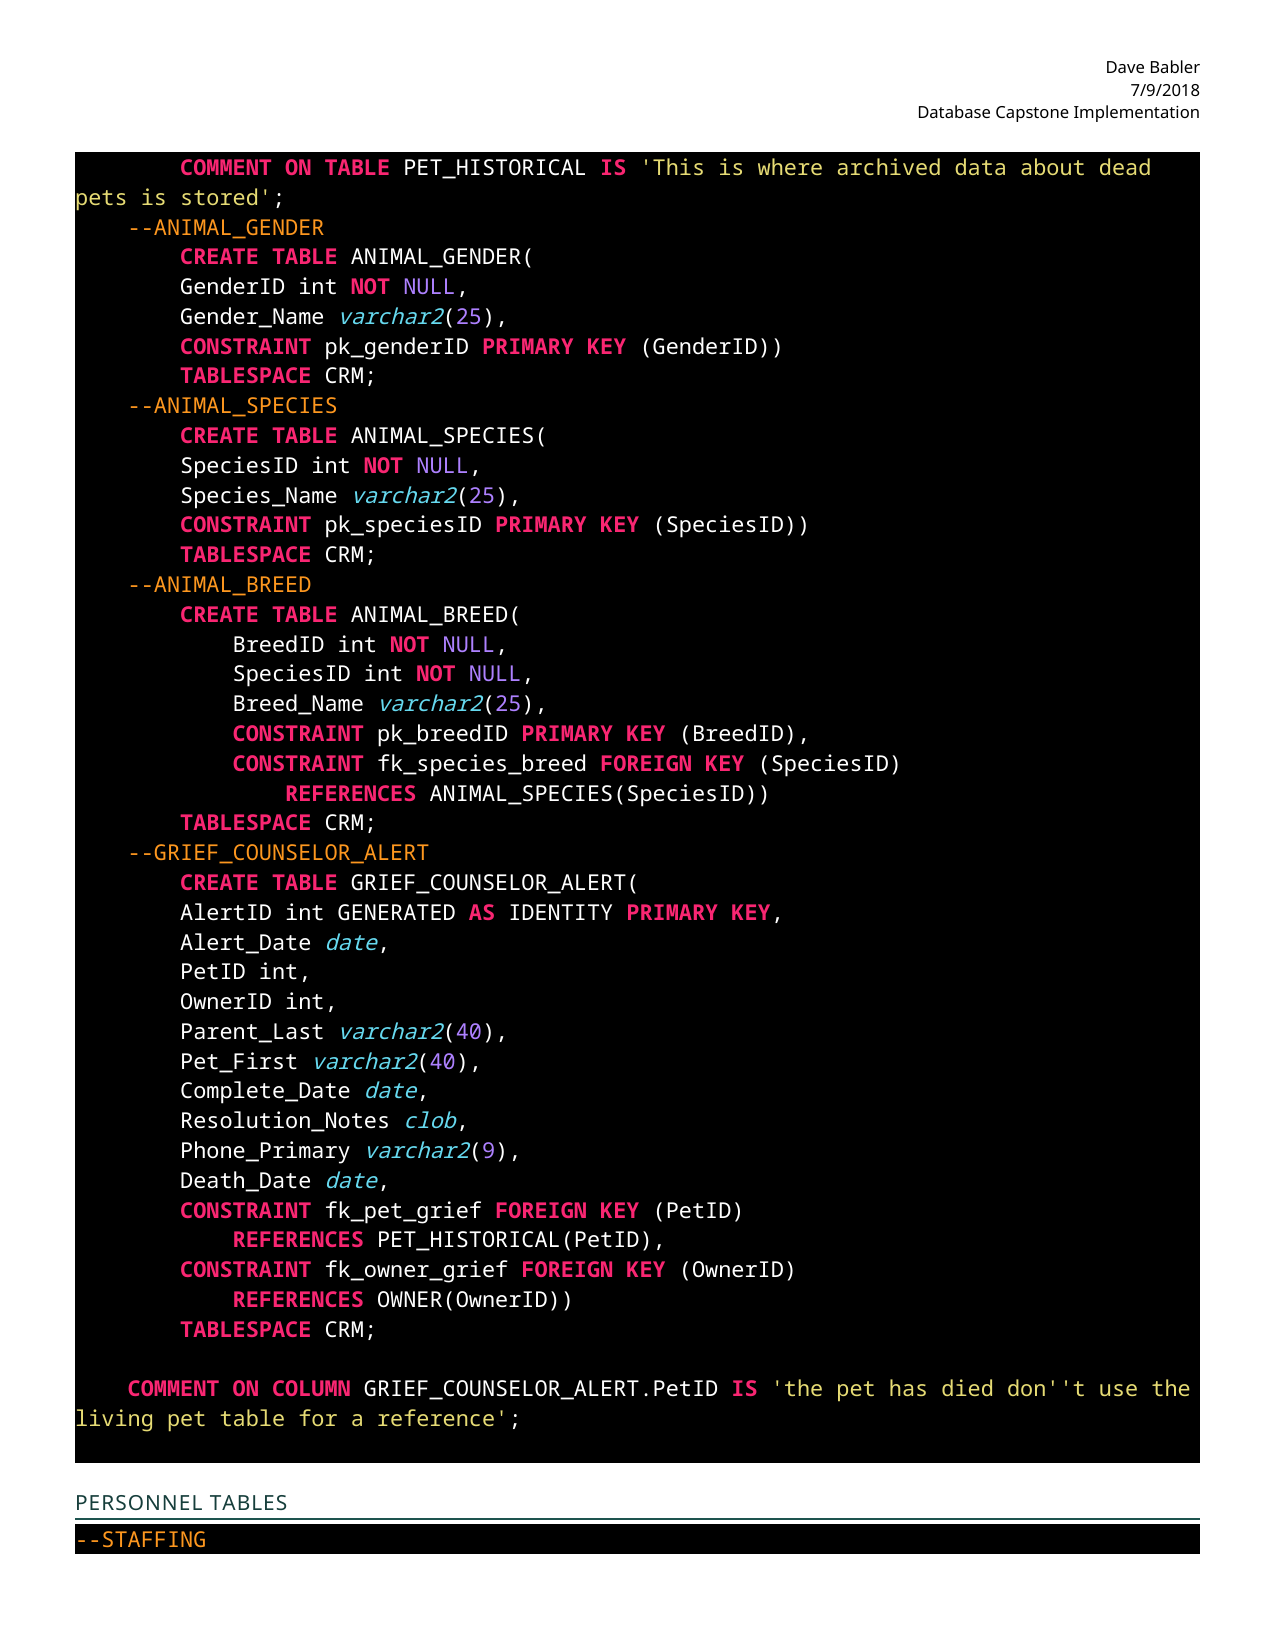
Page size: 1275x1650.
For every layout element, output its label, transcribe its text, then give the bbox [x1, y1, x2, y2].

text CREATE TABLE GRIEF_COUNSELOR_ALERT( [75, 867, 1200, 897]
text REFERENCES PET_HISTORICAL(PetID), [75, 1224, 1200, 1254]
text SpeciesID int NOT NULL, [75, 658, 1200, 688]
text Resolution_Notes clob, [75, 1105, 1200, 1135]
text --ANIMAL_GENDER [75, 212, 1200, 241]
subtitle Personnel tables [75, 1488, 1200, 1518]
text --ANIMAL_BREED [75, 569, 1200, 599]
text CONSTRAINT fk_species_breed FOREIGN KEY (SpeciesID) [75, 748, 1200, 778]
text CONSTRAINT pk_genderID PRIMARY KEY (GenderID)) [75, 331, 1200, 361]
text CONSTRAINT pk_breedID PRIMARY KEY (BreedID), [75, 718, 1200, 748]
text COMMENT ON TABLE PET_HISTORICAL IS 'This is where archived data about dead pets is stored'; [75, 152, 1200, 212]
text TABLESPACE CRM; [75, 807, 1200, 837]
text CONSTRAINT fk_owner_grief FOREIGN KEY (OwnerID) [75, 1254, 1200, 1284]
text CREATE TABLE ANIMAL_GENDER( [75, 241, 1200, 271]
text CONSTRAINT fk_pet_grief FOREIGN KEY (PetID) [75, 1195, 1200, 1224]
text GenderID int NOT NULL, [75, 271, 1200, 301]
text CONSTRAINT pk_speciesID PRIMARY KEY (SpeciesID)) [75, 509, 1200, 539]
text SpeciesID int NOT NULL, [75, 450, 1200, 480]
text OwnerID int, [75, 986, 1200, 1016]
text Species_Name varchar2(25), [75, 480, 1200, 509]
text Death_Date date, [75, 1165, 1200, 1195]
text --ANIMAL_SPECIES [75, 390, 1200, 420]
text --GRIEF_COUNSELOR_ALERT [75, 837, 1200, 867]
text BreedID int NOT NULL, [75, 629, 1200, 658]
text TABLESPACE CRM; [75, 361, 1200, 390]
text TABLESPACE CRM; [75, 539, 1200, 569]
text TABLESPACE CRM; [75, 1314, 1200, 1344]
text Breed_Name varchar2(25), [75, 688, 1200, 718]
text Pet_First varchar2(40), [75, 1046, 1200, 1076]
text REFERENCES ANIMAL_SPECIES(SpeciesID)) [75, 778, 1200, 807]
text --STAFFING [75, 1524, 1200, 1554]
text CREATE TABLE ANIMAL_SPECIES( [75, 420, 1200, 450]
text CREATE TABLE ANIMAL_BREED( [75, 599, 1200, 629]
text COMMENT ON COLUMN GRIEF_COUNSELOR_ALERT.PetID IS 'the pet has died don''t use the living pet table for a reference'; [75, 1373, 1200, 1433]
text REFERENCES OWNER(OwnerID)) [75, 1284, 1200, 1314]
text AlertID int GENERATED AS IDENTITY PRIMARY KEY, [75, 897, 1200, 927]
text PetID int, [75, 956, 1200, 986]
text Complete_Date date, [75, 1076, 1200, 1105]
text Gender_Name varchar2(25), [75, 301, 1200, 331]
text Alert_Date date, [75, 927, 1200, 956]
text Phone_Primary varchar2(9), [75, 1135, 1200, 1165]
text Parent_Last varchar2(40), [75, 1016, 1200, 1046]
